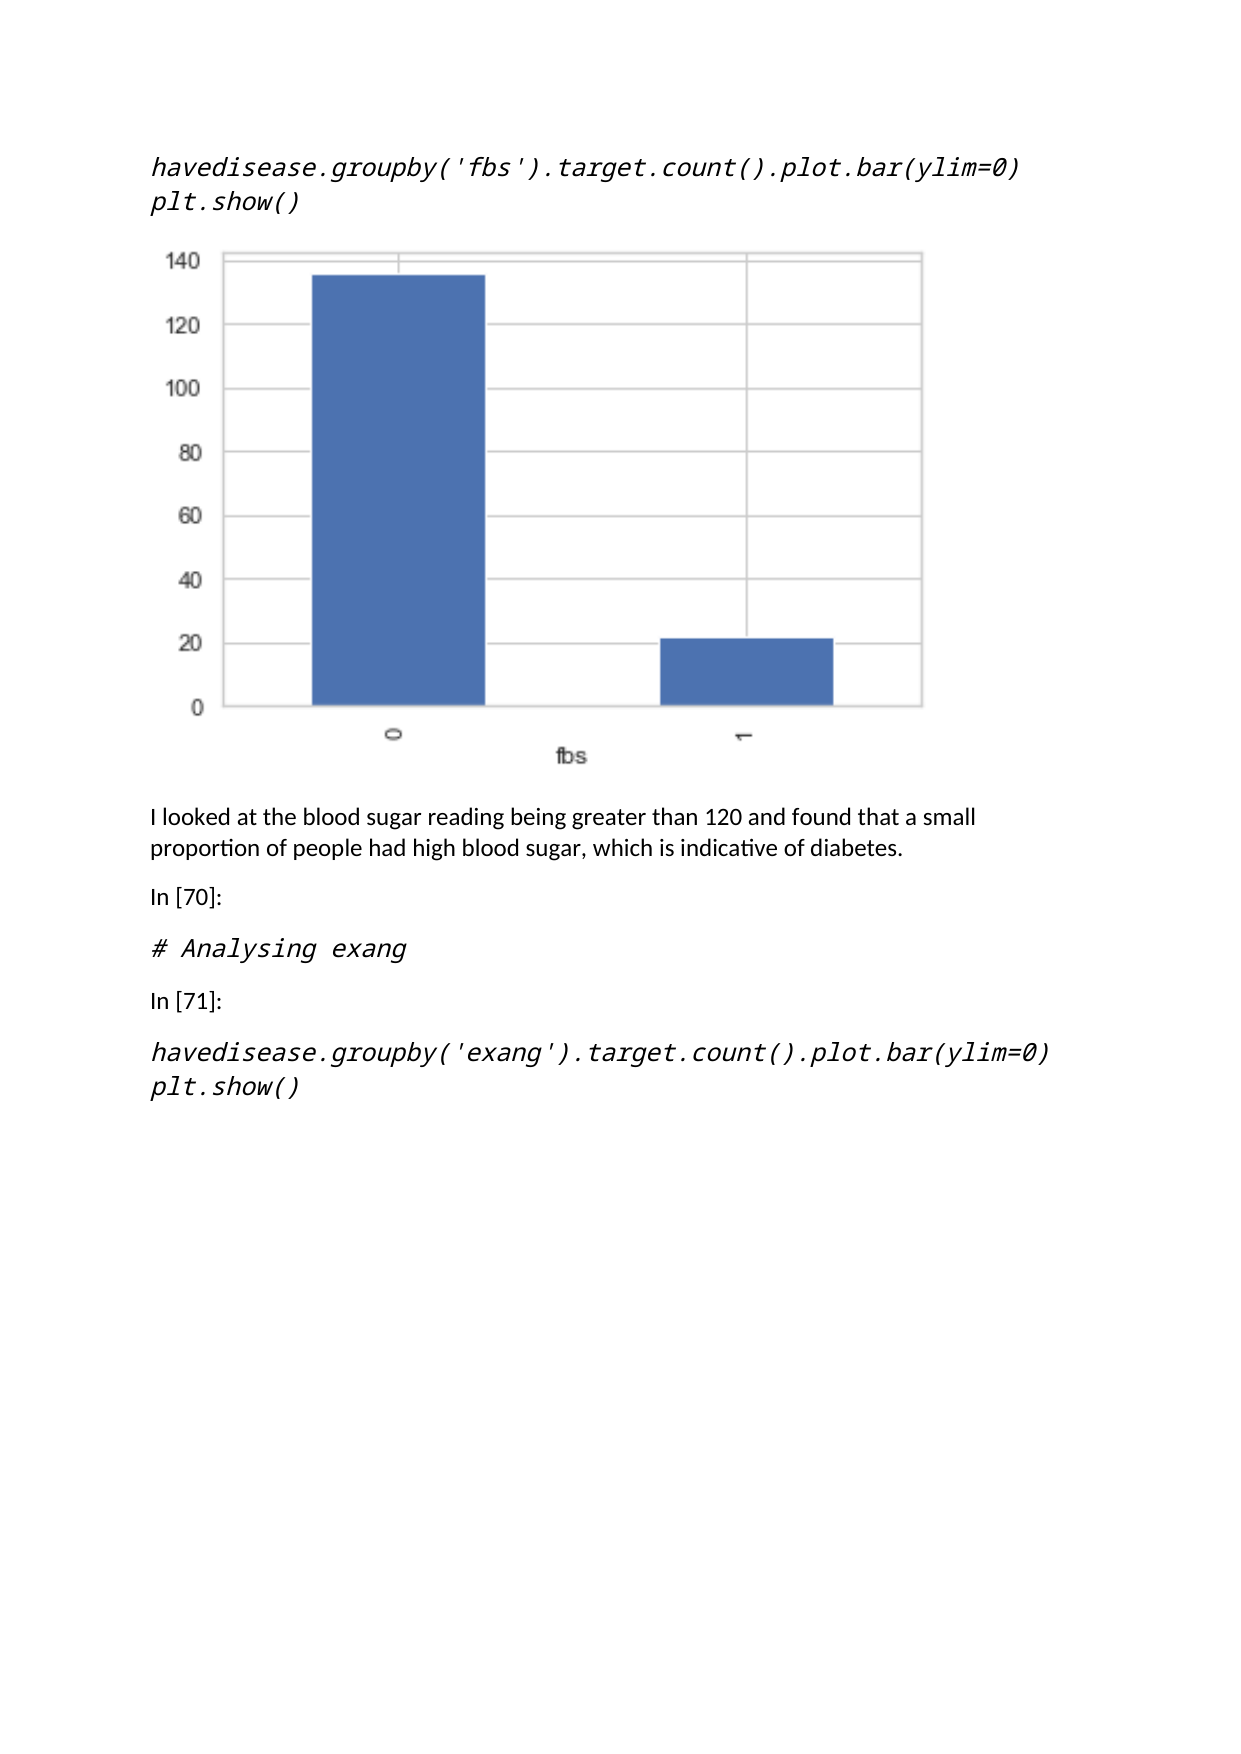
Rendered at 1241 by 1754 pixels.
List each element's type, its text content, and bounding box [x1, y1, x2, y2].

text I looked at the blood sugar reading being greater than 120 and found that a small proportion of people had high blood sugar, which is indicative of diabetes. [150, 801, 1090, 862]
text havedisease.groupby('exang').target.count().plot.bar(ylim=0) plt.show() [150, 1035, 1090, 1103]
picture [150, 238, 936, 783]
text In [70]: [150, 881, 1090, 912]
text In [71]: [150, 985, 1090, 1016]
text # Analysing exang [150, 931, 1090, 964]
text havedisease.groupby('fbs').target.count().plot.bar(ylim=0) plt.show() [150, 150, 1090, 218]
